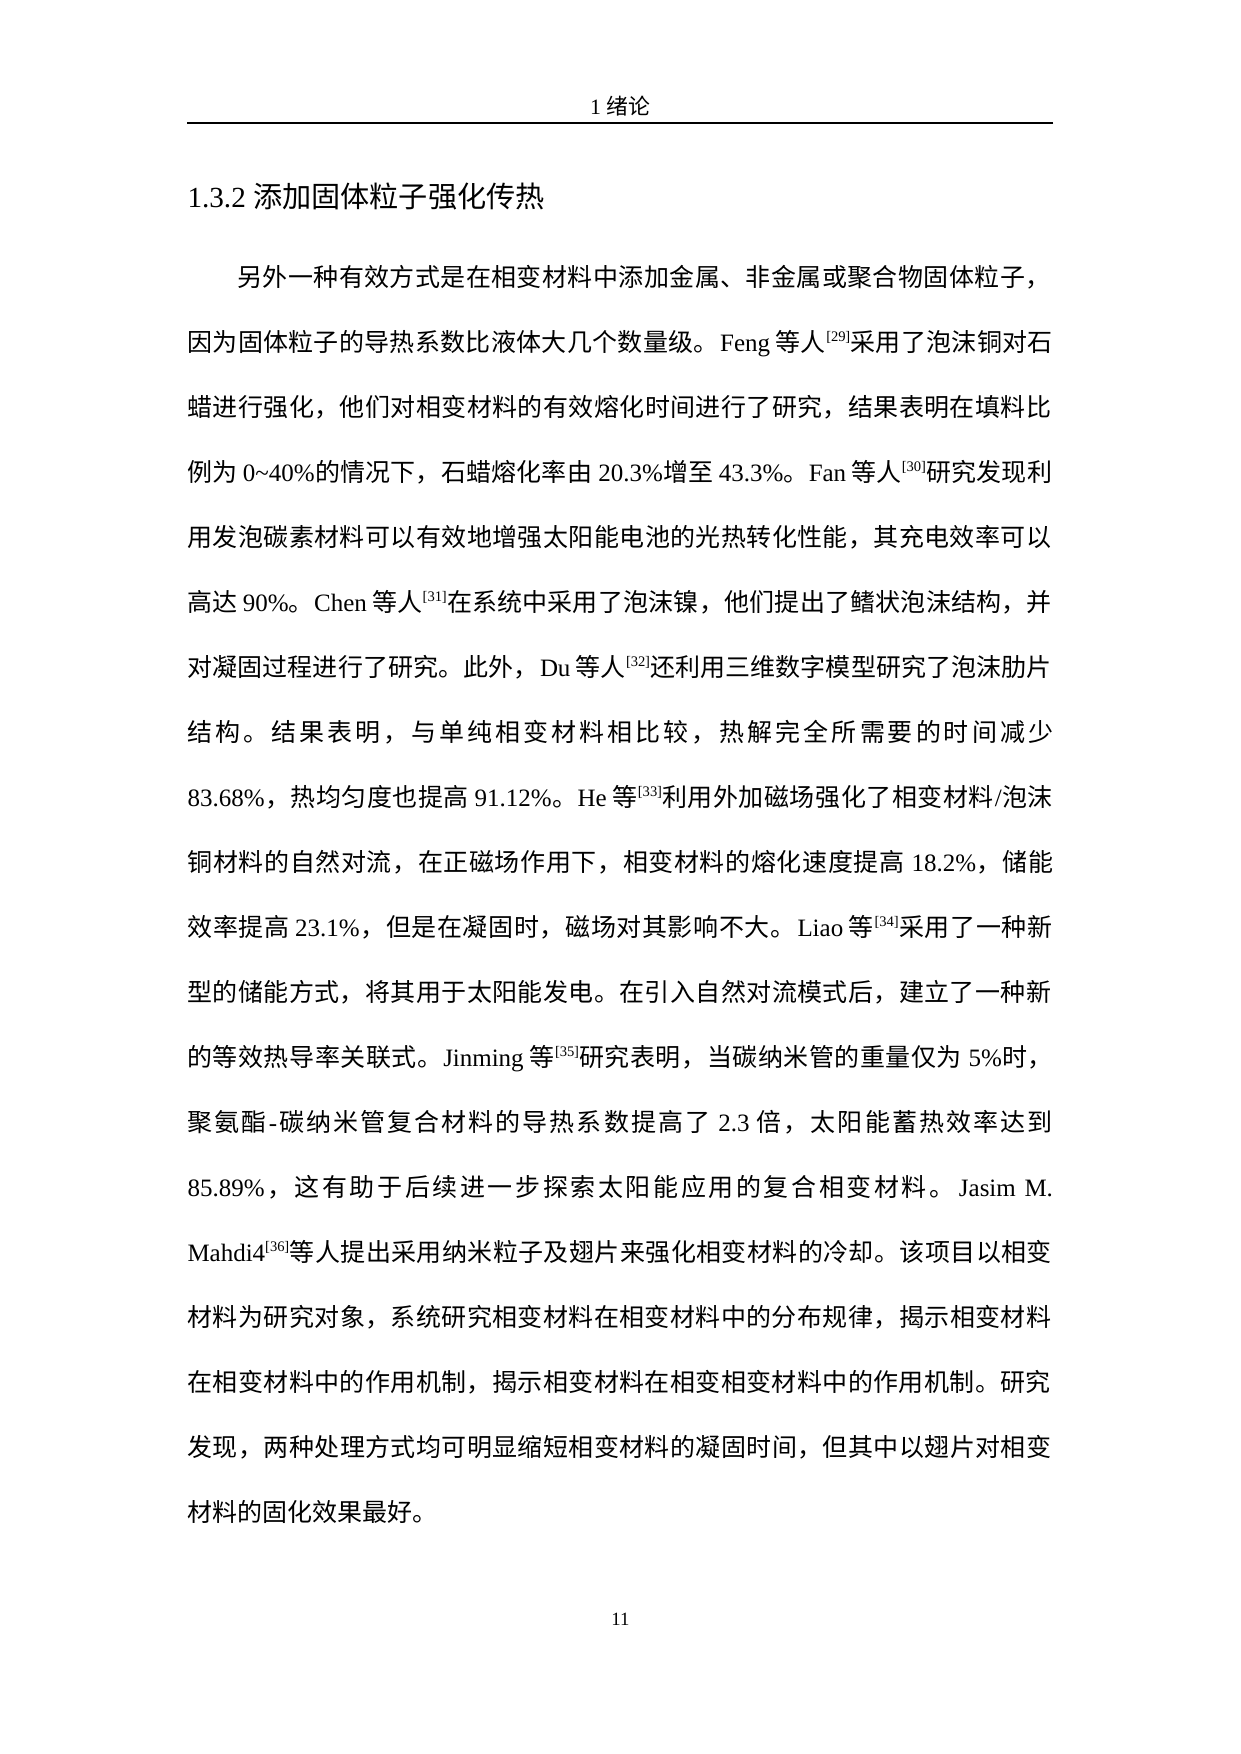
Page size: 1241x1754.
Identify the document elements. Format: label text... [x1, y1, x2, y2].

text 另外一种有效方式是在相变材料中添加金属、非金属或聚合物固体粒子，因为固体粒子的导热系数比液体大几个数量级。Feng等人[29]采用了泡沫铜对石蜡进行强化，他们对相变材料的有效熔化时间进行了研究，结果表明在填料比例为0~40%的情况下，石蜡熔化率由20.3%增至43.3%。Fan等人[30]研究发现利用发泡碳素材料可以有效地增强太阳能电池的光热转化性能，其充电效率可以高达90%。Chen等人[31]在系统中采用了泡沫镍，他们提出了鳍状泡沫结构，并对凝固过程进行了研究。此外，Du等人[32]还利用三维数字模型研究了泡沫肋片结构。结果表明，与单纯相变材料相比较，热解完全所需要的时间减少83.68%，热均匀度也提高91.12%。He等[33]利用外加磁场强化了相变材料/泡沫铜材料的自然对流，在正磁场作用下，相变材料的熔化速度提高18.2%，储能效率提高23.1%，但是在凝固时，磁场对其影响不大。Liao等[34]采用了一种新型的储能方式，将其用于太阳能发电。在引入自然对流模式后，建立了一种新的等效热导率关联式。Jinming等[35]研究表明，当碳纳米管的重量仅为5%时，聚氨酯-碳纳米管复合材料的导热系数提高了2.3倍，太阳能蓄热效率达到85.89%，这有助于后续进一步探索太阳能应用的复合相变材料。Jasim M. Mahdi4[36]等人提出采用纳米粒子及翅片来强化相变材料的冷却。该项目以相变材料为研究对象，系统研究相变材料在相变材料中的分布规律，揭示相变材料在相变材料中的作用机制，揭示相变材料在相变相变材料中的作用机制。研究发现，两种处理方式均可明显缩短相变材料的凝固时间，但其中以翅片对相变材料的固化效果最好。 [187, 243, 1053, 1543]
subtitle 添加固体粒子强化传热 [187, 162, 1053, 227]
